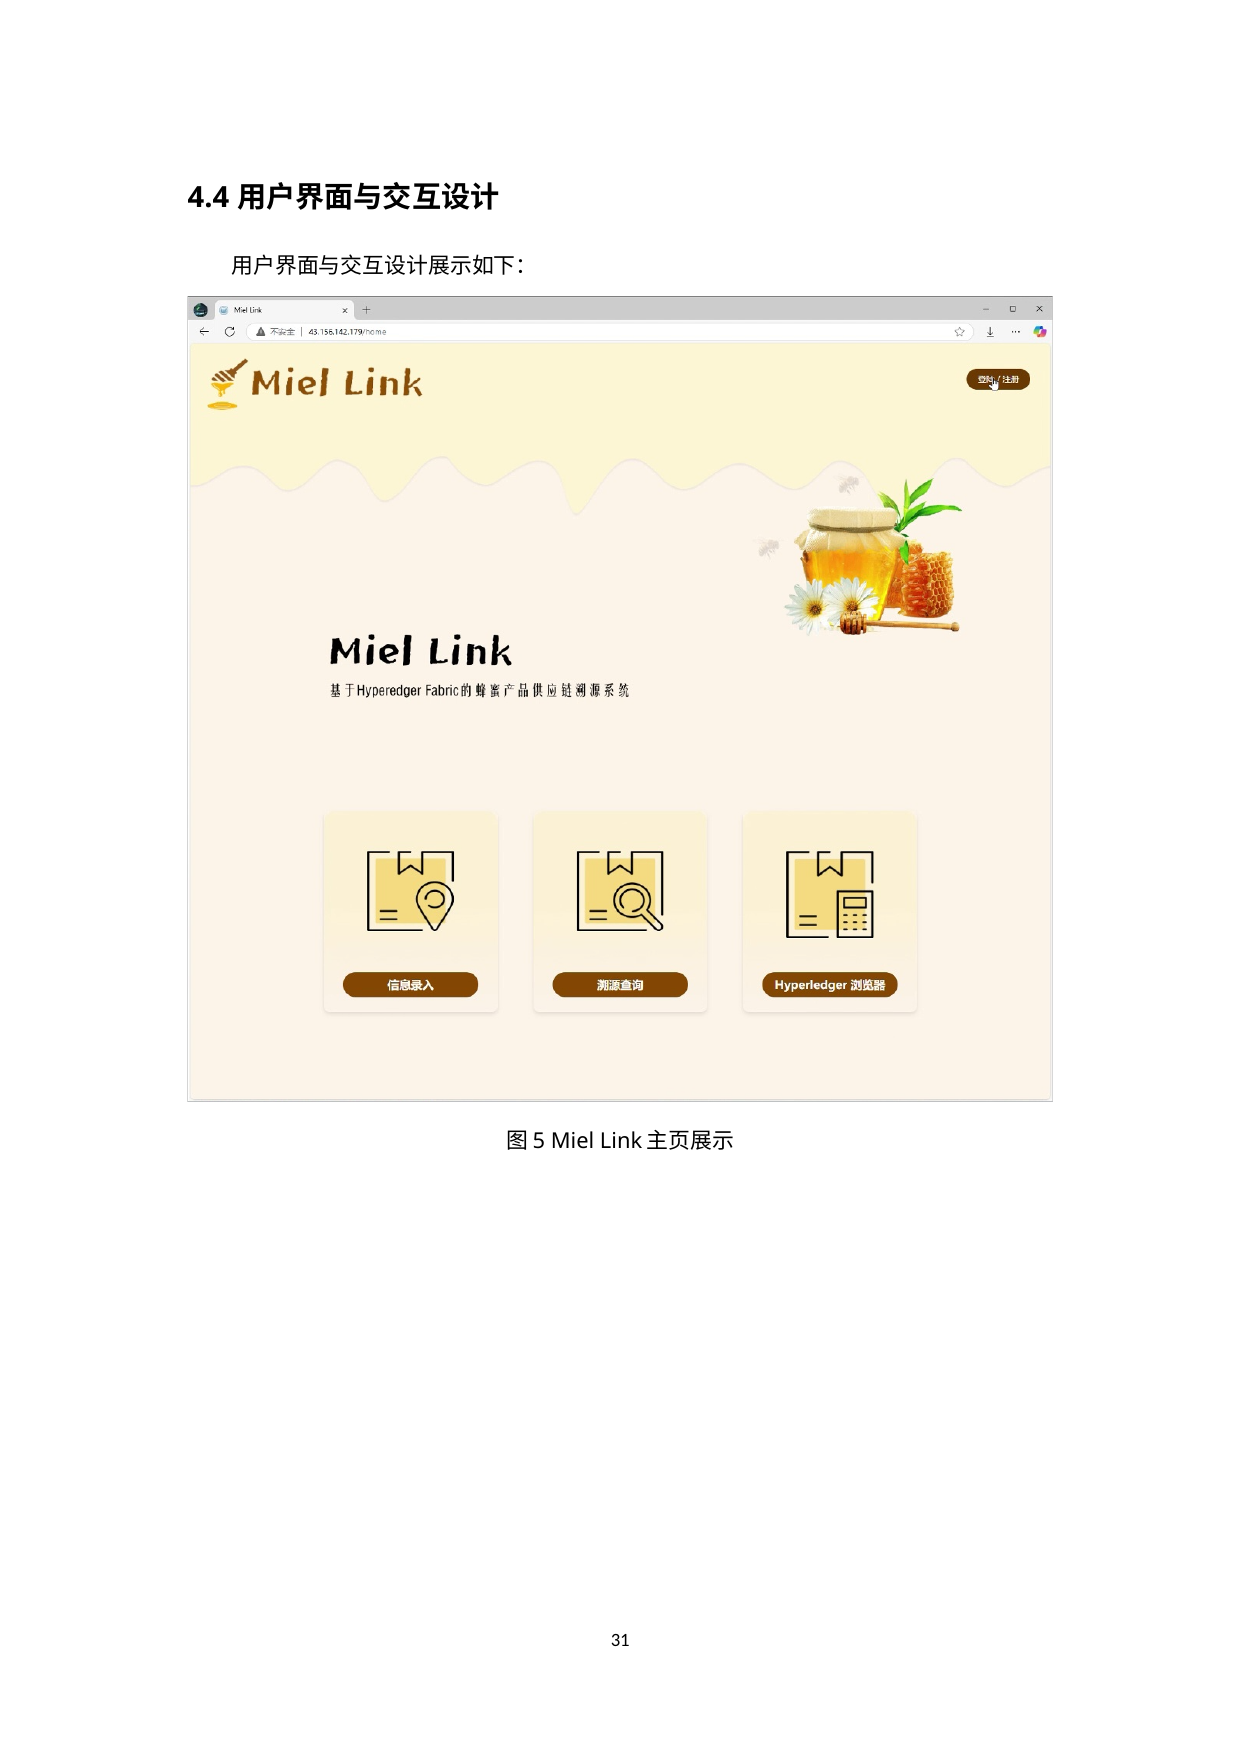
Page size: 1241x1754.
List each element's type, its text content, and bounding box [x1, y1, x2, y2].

text 图5 Miel Link主页展示 [187, 1122, 1053, 1155]
text 4.4 用户界面与交互设计 [187, 162, 1053, 227]
text 用户界面与交互设计展示如下： [187, 248, 1053, 281]
picture [187, 296, 1053, 1102]
